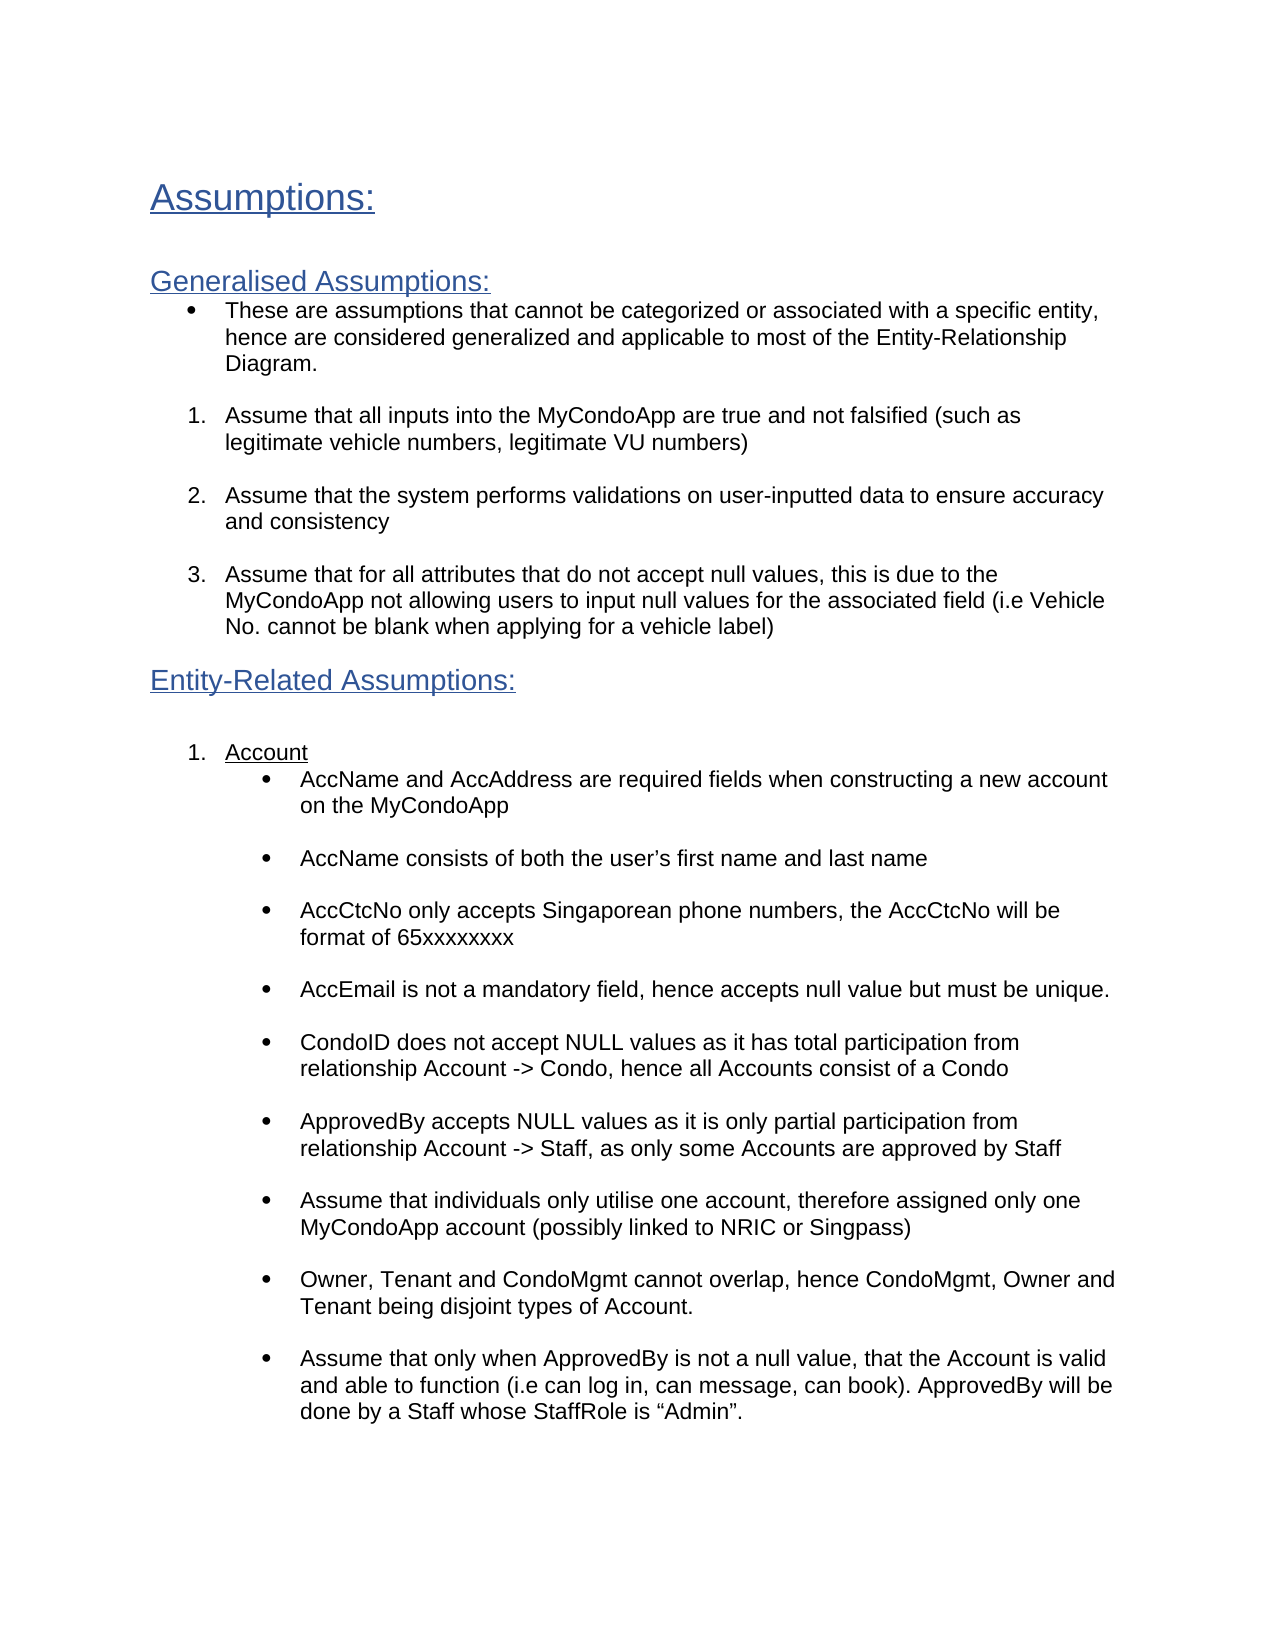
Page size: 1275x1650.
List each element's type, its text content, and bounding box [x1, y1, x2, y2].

subtitle Entity-Related Assumptions: [150, 663, 1125, 696]
list Assume that individuals only utilise one account, therefore assigned only one MyCondoApp account (possibly linked to NRIC or Singpass) [262, 1187, 1125, 1240]
list AccCtcNo only accepts Singaporean phone numbers, the AccCtcNo will be format of 65xxxxxxxx [262, 897, 1125, 950]
list AccName consists of both the user’s first name and last name [262, 844, 1125, 871]
list Assume that the system performs validations on user-inputted data to ensure accuracy and consistency [187, 482, 1125, 534]
subtitle Assumptions: [150, 175, 1125, 218]
list Owner, Tenant and CondoMgmt cannot overlap, hence CondoMgmt, Owner and Tenant being disjoint types of Account. [262, 1266, 1125, 1319]
list ApprovedBy accepts NULL values as it is only partial participation from relationship Account -> Staff, as only some Accounts are approved by Staff [262, 1108, 1125, 1161]
list AccName and AccAddress are required fields when constructing a new account on the MyCondoApp [262, 766, 1125, 818]
list Assume that for all attributes that do not accept null values, this is due to the MyCondoApp not allowing users to input null values for the associated field (i.e Vehicle No. cannot be blank when applying for a vehicle label) [187, 561, 1125, 640]
list These are assumptions that cannot be categorized or associated with a specific entity, hence are considered generalized and applicable to most of the Entity-Relationship Diagram. [187, 297, 1125, 376]
list Assume that all inputs into the MyCondoApp are true and not falsified (such as legitimate vehicle numbers, legitimate VU numbers) [187, 402, 1125, 455]
subtitle Generalised Assumptions: [150, 263, 1125, 297]
list AccEmail is not a mandatory field, hence accepts null value but must be unique. [262, 976, 1125, 1003]
list Assume that only when ApprovedBy is not a null value, that the Account is valid and able to function (i.e can log in, can message, can book). ApprovedBy will be done by a Staff whose StaffRole is “Admin”. [262, 1345, 1125, 1424]
list CondoID does not accept NULL values as it has total participation from relationship Account -> Condo, hence all Accounts consist of a Condo [262, 1029, 1125, 1082]
list Account [187, 739, 1125, 766]
